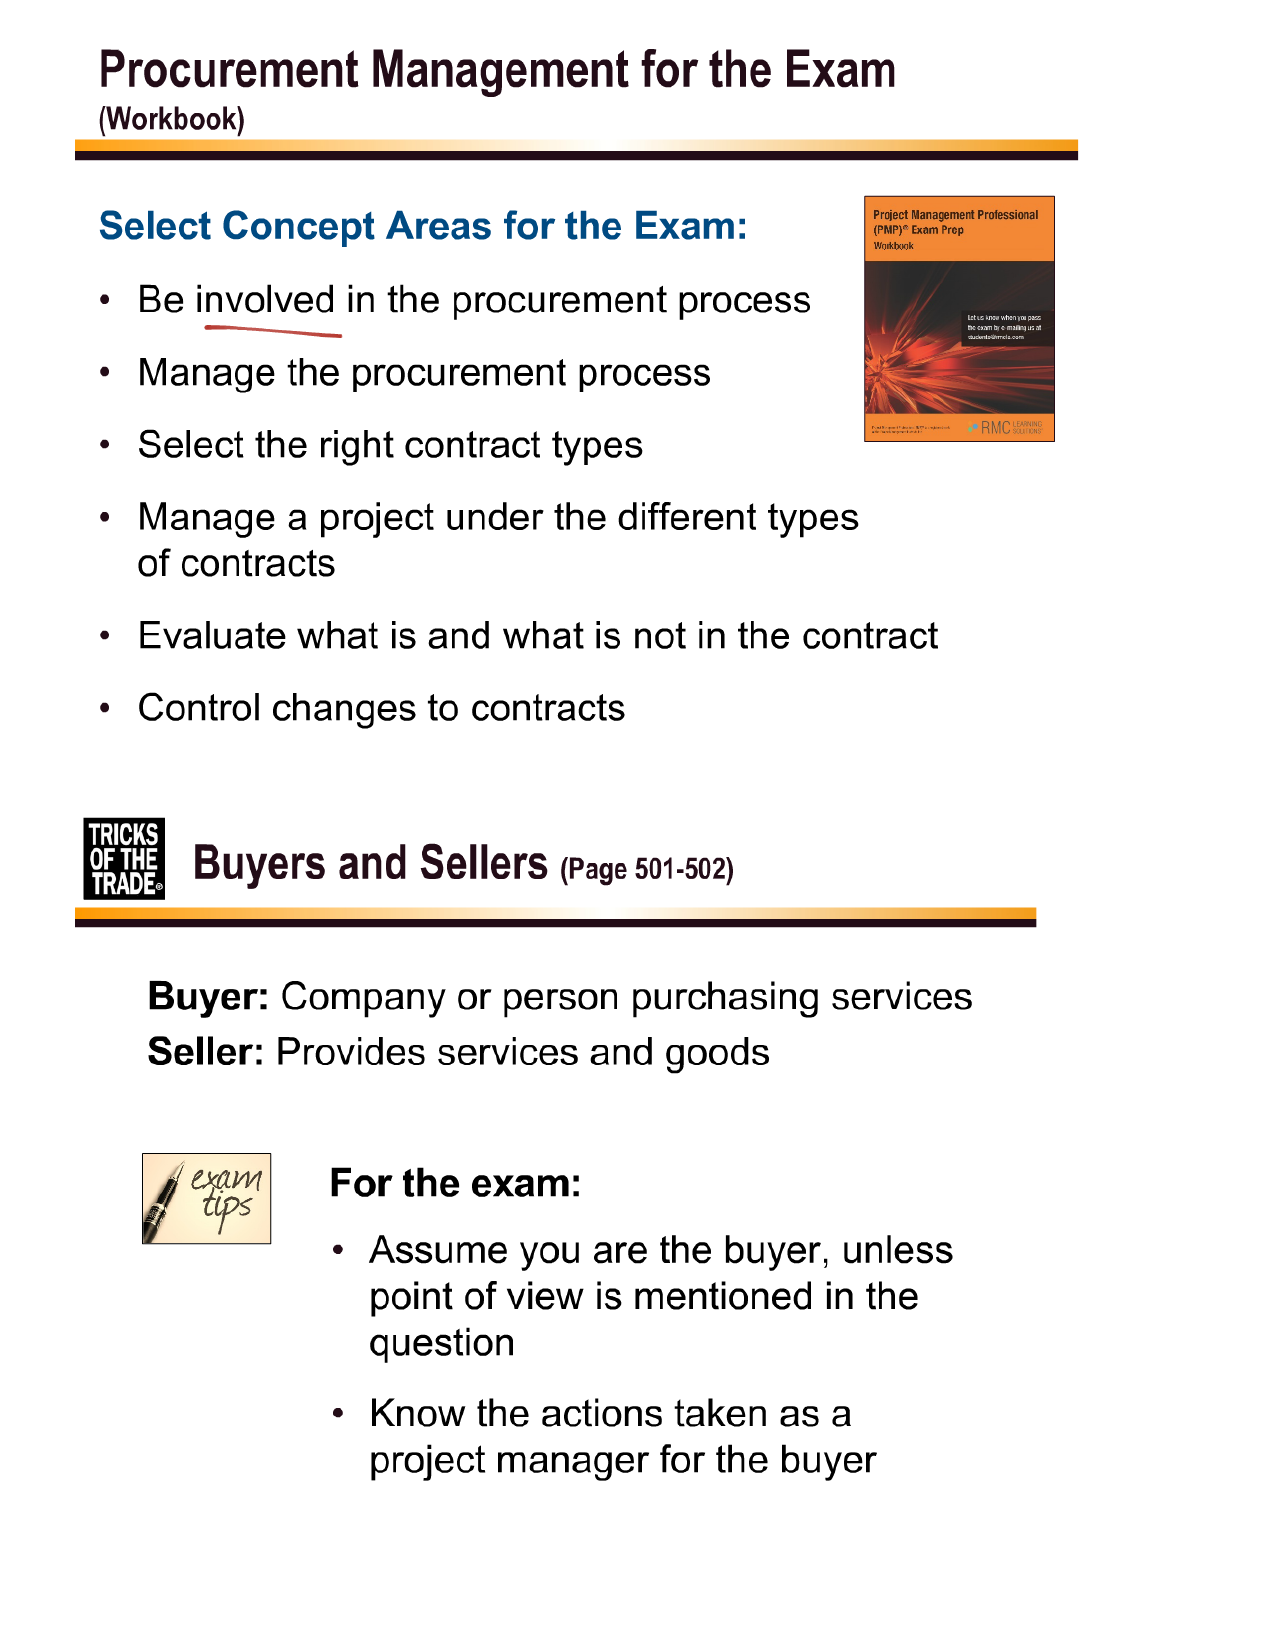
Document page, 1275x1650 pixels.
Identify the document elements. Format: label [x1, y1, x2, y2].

picture [75, 814, 1037, 1508]
picture [75, 41, 1079, 796]
